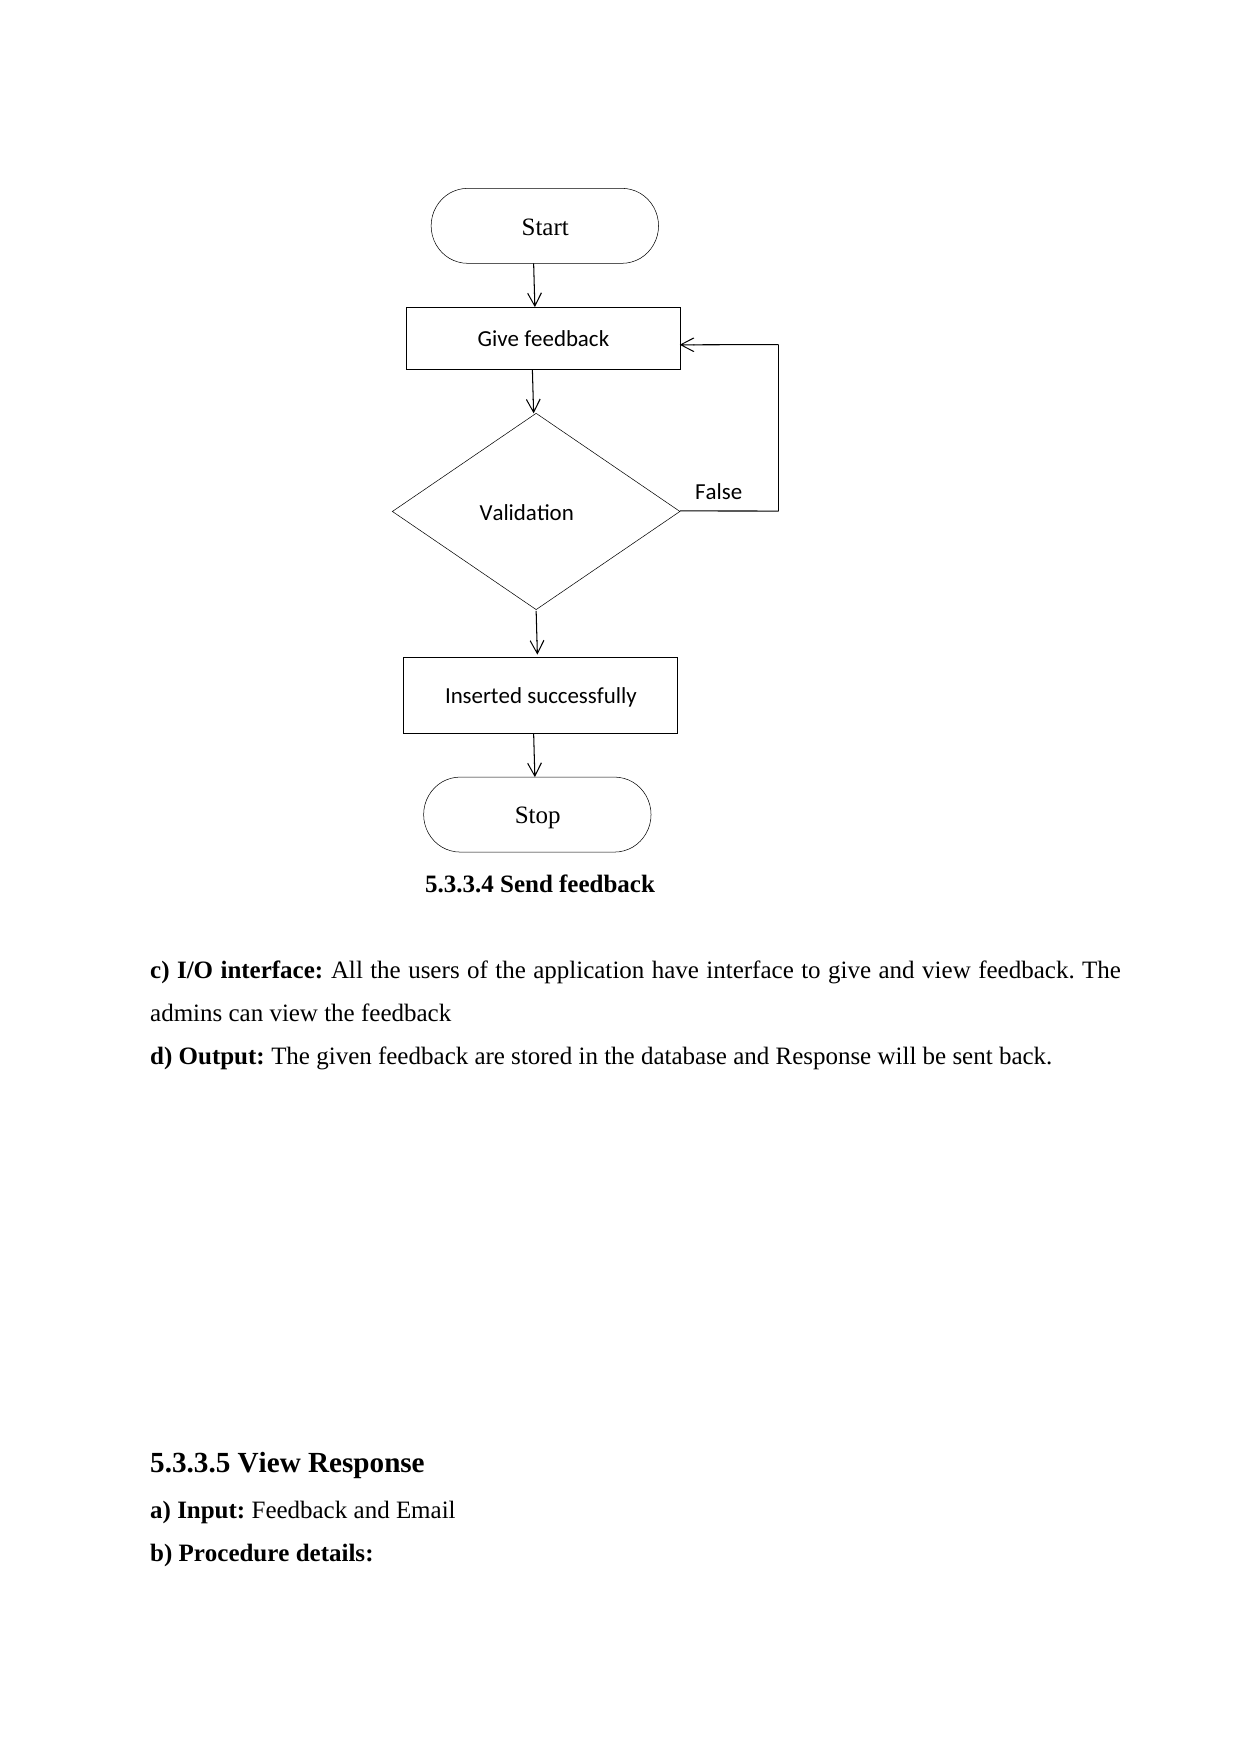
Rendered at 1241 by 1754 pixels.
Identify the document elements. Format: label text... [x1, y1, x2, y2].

text a) Input: Feedback and Email [150, 1495, 1122, 1524]
text b) Procedure details: [150, 1538, 1122, 1567]
text c) I/O interface: All the users of the application have interface to give and view feedback. The admins can view the feedback [150, 955, 1122, 1027]
text 5.3.3.4 Send feedback [150, 869, 1122, 897]
text 5.3.3.5 View Response [150, 1445, 1122, 1478]
text d) Output: The given feedback are stored in the database and Response will be sent back. [150, 1041, 1122, 1070]
